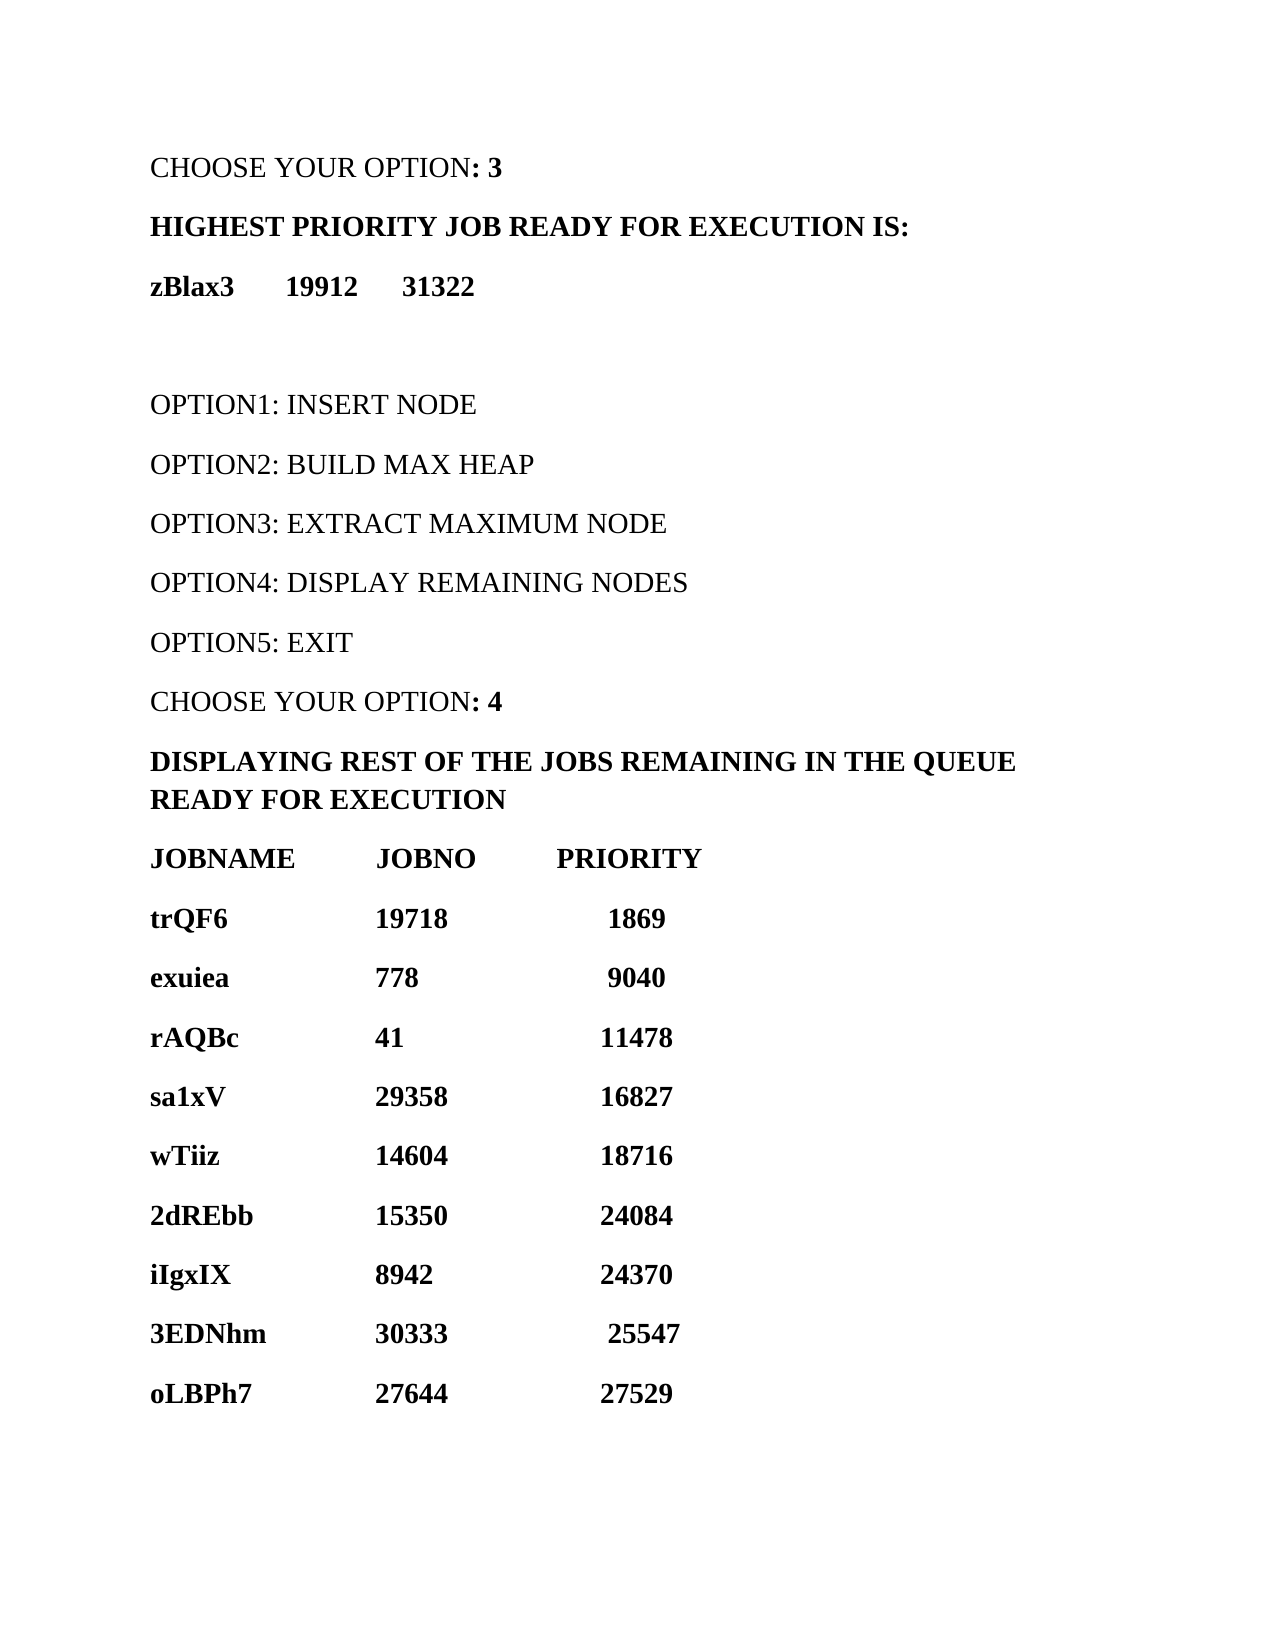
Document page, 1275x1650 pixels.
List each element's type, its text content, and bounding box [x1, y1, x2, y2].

text 2dREbb 15350 24084 [150, 1198, 1125, 1231]
text JOBNAME JOBNO PRIORITY [150, 842, 1125, 875]
text HIGHEST PRIORITY JOB READY FOR EXECUTION IS: [150, 209, 1125, 243]
text exuiea 778 9040 [150, 960, 1125, 994]
text 3EDNhm 30333 25547 [150, 1317, 1125, 1350]
text OPTION4: DISPLAY REMAINING NODES [150, 566, 1125, 599]
text wTiiz 14604 18716 [150, 1138, 1125, 1172]
text zBlax3 19912 31322 [150, 269, 1125, 302]
text rAQBc 41 11478 [150, 1020, 1125, 1053]
text OPTION5: EXIT [150, 625, 1125, 658]
text DISPLAYING REST OF THE JOBS REMAINING IN THE QUEUE READY FOR EXECUTION [150, 744, 1125, 816]
text CHOOSE YOUR OPTION: 4 [150, 684, 1125, 718]
text OPTION3: EXTRACT MAXIMUM NODE [150, 506, 1125, 540]
text oLBPh7 27644 27529 [150, 1376, 1125, 1409]
text OPTION1: INSERT NODE [150, 387, 1125, 421]
text OPTION2: BUILD MAX HEAP [150, 447, 1125, 480]
text trQF6 19718 1869 [150, 901, 1125, 934]
text iIgxIX 8942 24370 [150, 1257, 1125, 1291]
text CHOOSE YOUR OPTION: 3 [150, 150, 1125, 183]
text sa1xV 29358 16827 [150, 1079, 1125, 1113]
